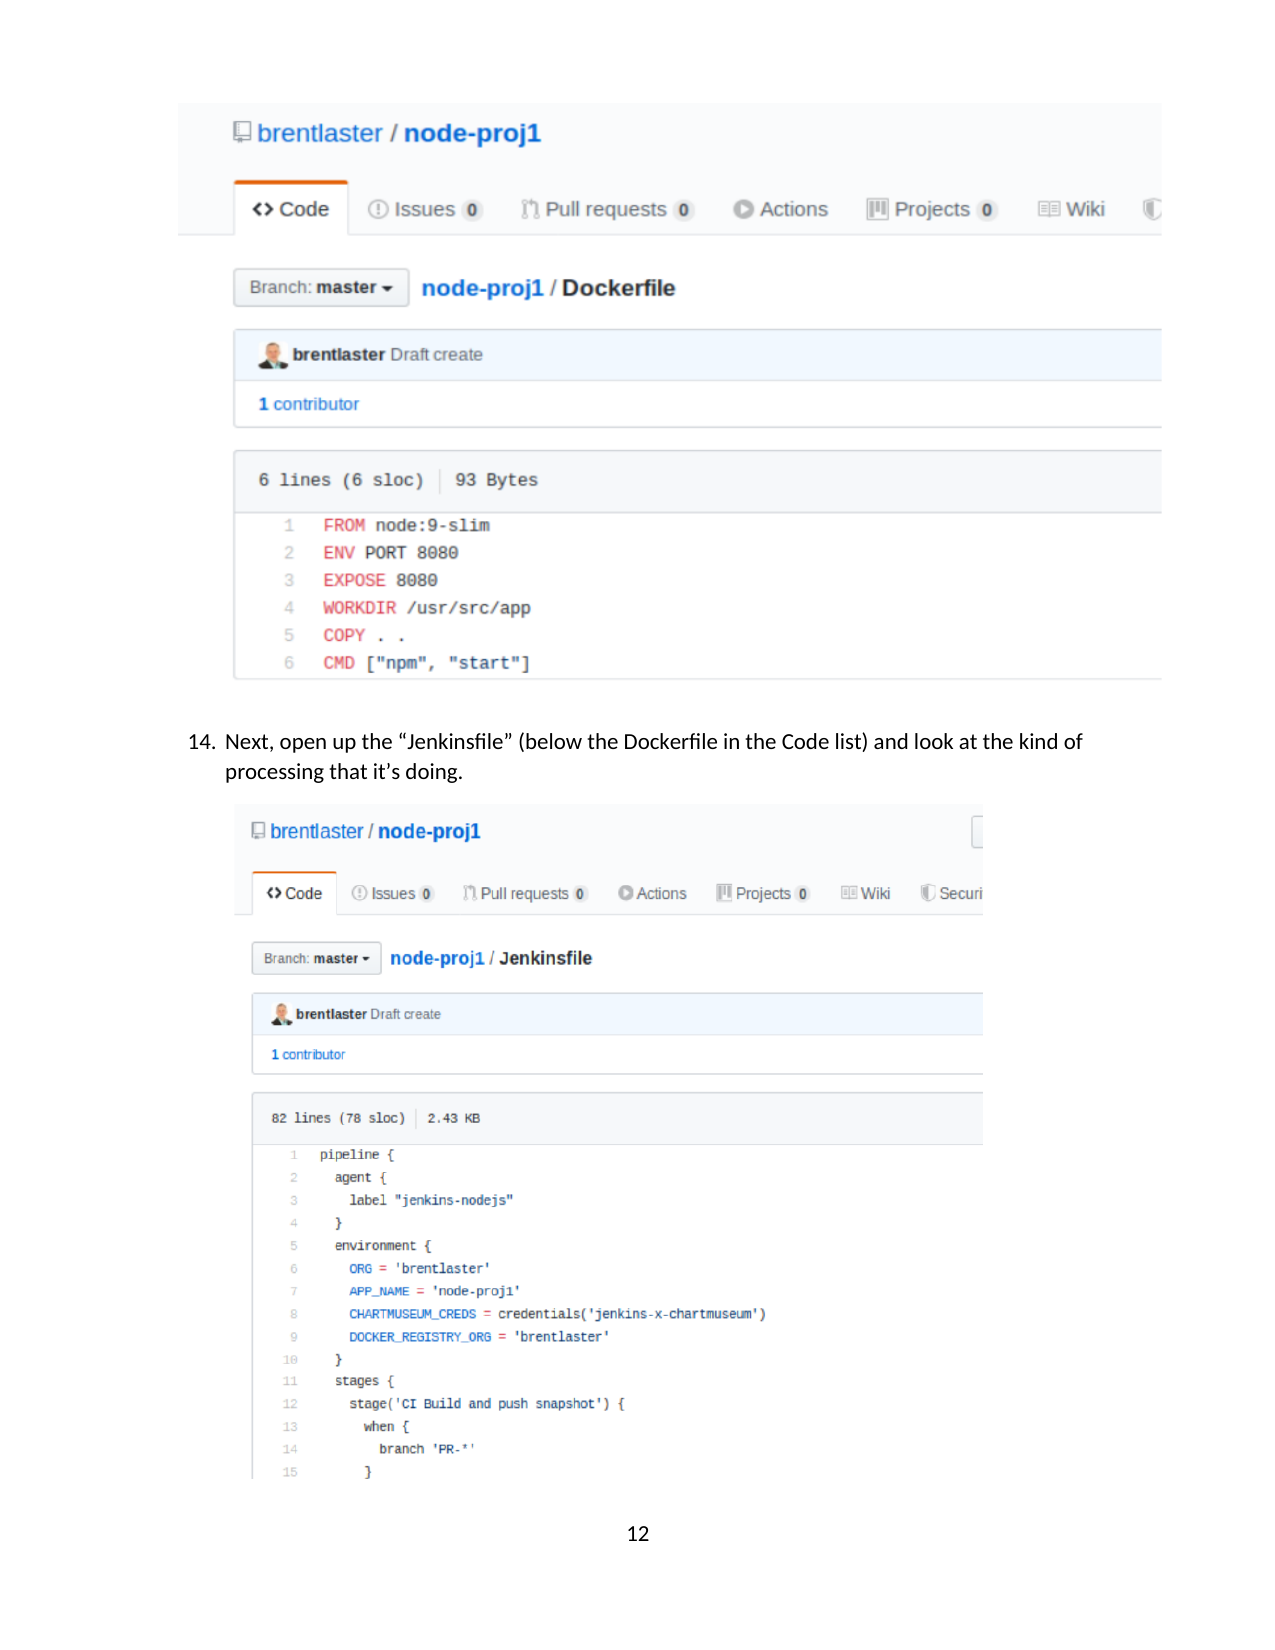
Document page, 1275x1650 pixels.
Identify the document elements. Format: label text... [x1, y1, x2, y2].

picture [178, 103, 1162, 709]
picture [234, 804, 983, 1479]
list Next, open up the “Jenkinsfile” (below the Dockerfile in the Code list) and look at the kind of processing that it’s doing. [187, 727, 1125, 786]
